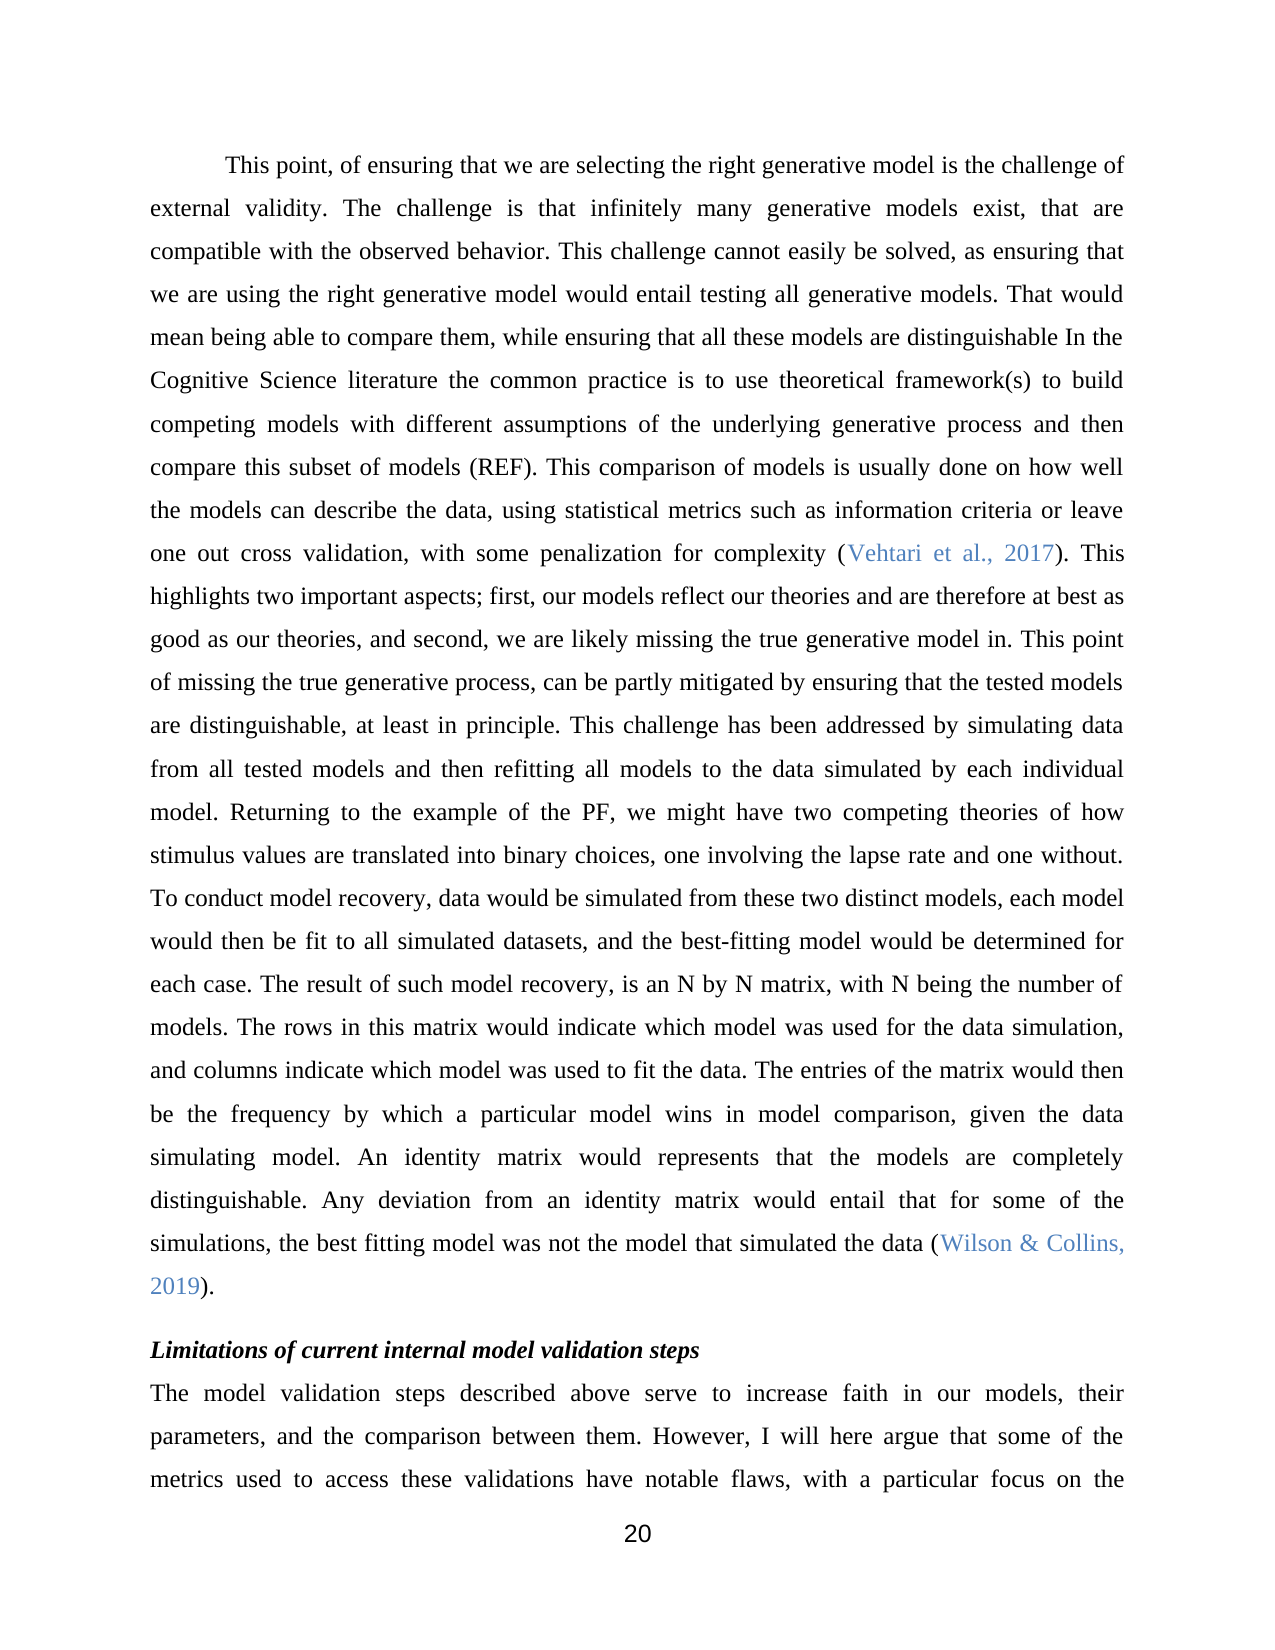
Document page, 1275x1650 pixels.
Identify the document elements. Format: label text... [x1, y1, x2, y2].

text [150, 1378, 1125, 1493]
subtitle Limitations of current internal model validation steps [150, 1335, 1125, 1364]
text This point, of ensuring that we are selecting the right generative model is the challenge of external validity. The challenge is that infinitely many generative models exist, that are compatible with the observed behavior. This challenge cannot easily be solved, as ensuring that we are using the right generative model would entail testing all generative models. That would mean being able to compare them, while ensuring that all these models are distinguishable In the Cognitive Science literature the common practice is to use theoretical framework(s) to build competing models with different assumptions of the underlying generative process and then compare this subset of models (REF). This comparison of models is usually done on how well the models can describe the data, using statistical metrics such as information criteria or leave one out cross validation, with some penalization for complexity (Vehtari et al., 2017). This highlights two important aspects; first, our models reflect our theories and are therefore at best as good as our theories, and second, we are likely missing the true generative model in. This point of missing the true generative process, can be partly mitigated by ensuring that the tested models are distinguishable, at least in principle. This challenge has been addressed by simulating data from all tested models and then refitting all models to the data simulated by each individual model. Returning to the example of the PF, we might have two competing theories of how stimulus values are translated into binary choices, one involving the lapse rate and one without. To conduct model recovery, data would be simulated from these two distinct models, each model would then be fit to all simulated datasets, and the best-fitting model would be determined for each case. The result of such model recovery, is an N by N matrix, with N being the number of models. The rows in this matrix would indicate which model was used for the data simulation, and columns indicate which model was used to fit the data. The entries of the matrix would then be the frequency by which a particular model wins in model comparison, given the data simulating model. An identity matrix would represents that the models are completely distinguishable. Any deviation from an identity matrix would entail that for some of the simulations, the best fitting model was not the model that simulated the data (Wilson & Collins, 2019). [150, 150, 1125, 1300]
